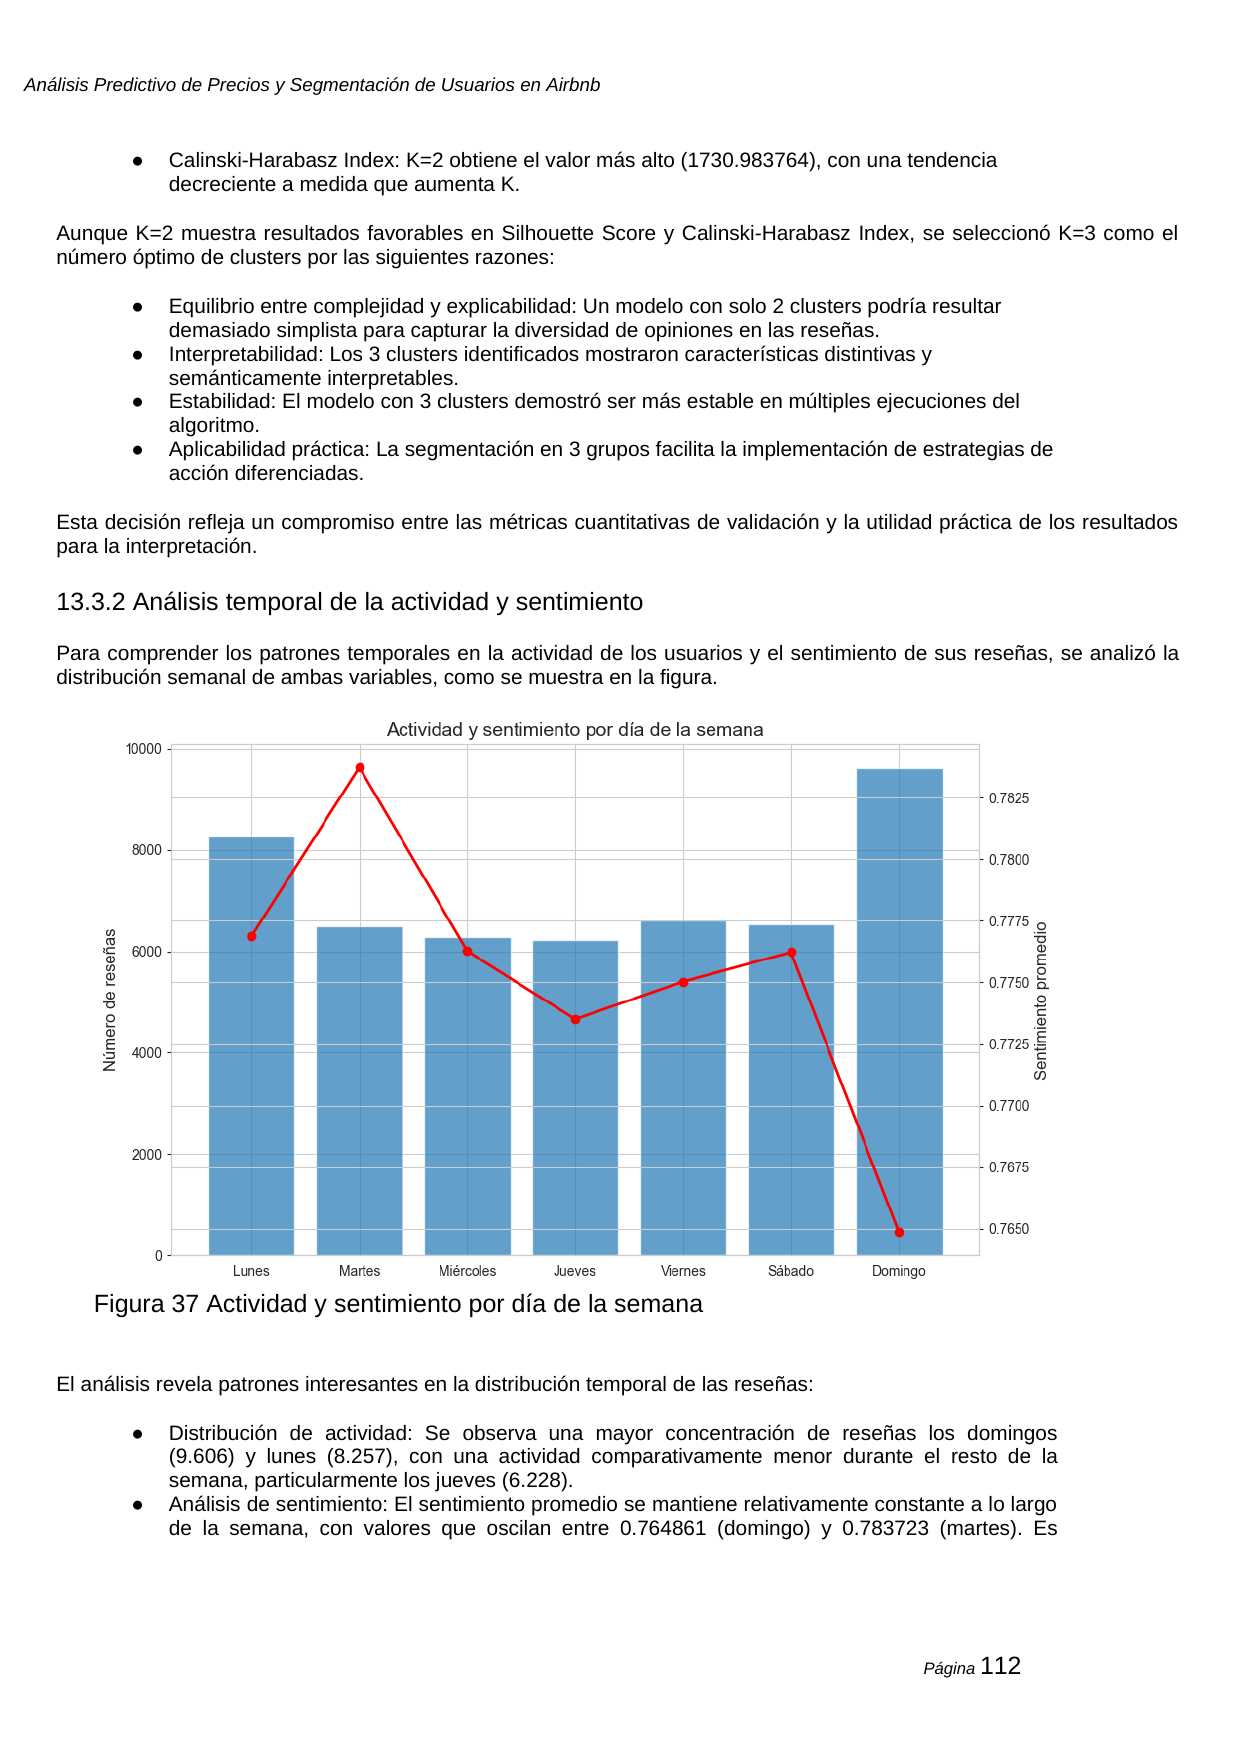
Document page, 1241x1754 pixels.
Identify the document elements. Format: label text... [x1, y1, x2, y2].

text Para comprender los patrones temporales en la actividad de los usuarios y el sentimiento de sus reseñas, se analizó la distribución semanal de ambas variables, como se muestra en la figura. [56, 641, 1181, 689]
text Aunque K=2 muestra resultados favorables en Silhouette Score y Calinski-Harabasz Index, se seleccionó K=3 como el número óptimo de clusters por las siguientes razones: [56, 221, 1181, 268]
list Aplicabilidad práctica: La segmentación en 3 grupos facilita la implementación de estrategias de acción diferenciadas. [131, 437, 1059, 485]
list Equilibrio entre complejidad y explicabilidad: Un modelo con solo 2 clusters podría resultar demasiado simplista para capturar la diversidad de opiniones en las reseñas. [131, 293, 1059, 341]
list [131, 1492, 1059, 1540]
list Interpretabilidad: Los 3 clusters identificados mostraron características distintivas y semánticamente interpretables. [131, 341, 1059, 389]
text Figura 37 Actividad y sentimiento por día de la semana [94, 1289, 1059, 1318]
list Estabilidad: El modelo con 3 clusters demostró ser más estable en múltiples ejecuciones del algoritmo. [131, 389, 1059, 437]
text Esta decisión refleja un compromiso entre las métricas cuantitativas de validación y la utilidad práctica de los resultados para la interpretación. [56, 510, 1181, 558]
picture [93, 713, 1059, 1289]
list Calinski-Harabasz Index: K=2 obtiene el valor más alto (1730.983764), con una tendencia decreciente a medida que aumenta K. [131, 148, 1059, 196]
text El análisis revela patrones interesantes en la distribución temporal de las reseñas: [56, 1371, 1181, 1395]
list Distribución de actividad: Se observa una mayor concentración de reseñas los domingos (9.606) y lunes (8.257), con una actividad comparativamente menor durante el resto de la semana, particularmente los jueves (6.228). [131, 1420, 1059, 1492]
subtitle 13.3.2 Análisis temporal de la actividad y sentimiento [56, 587, 1181, 616]
